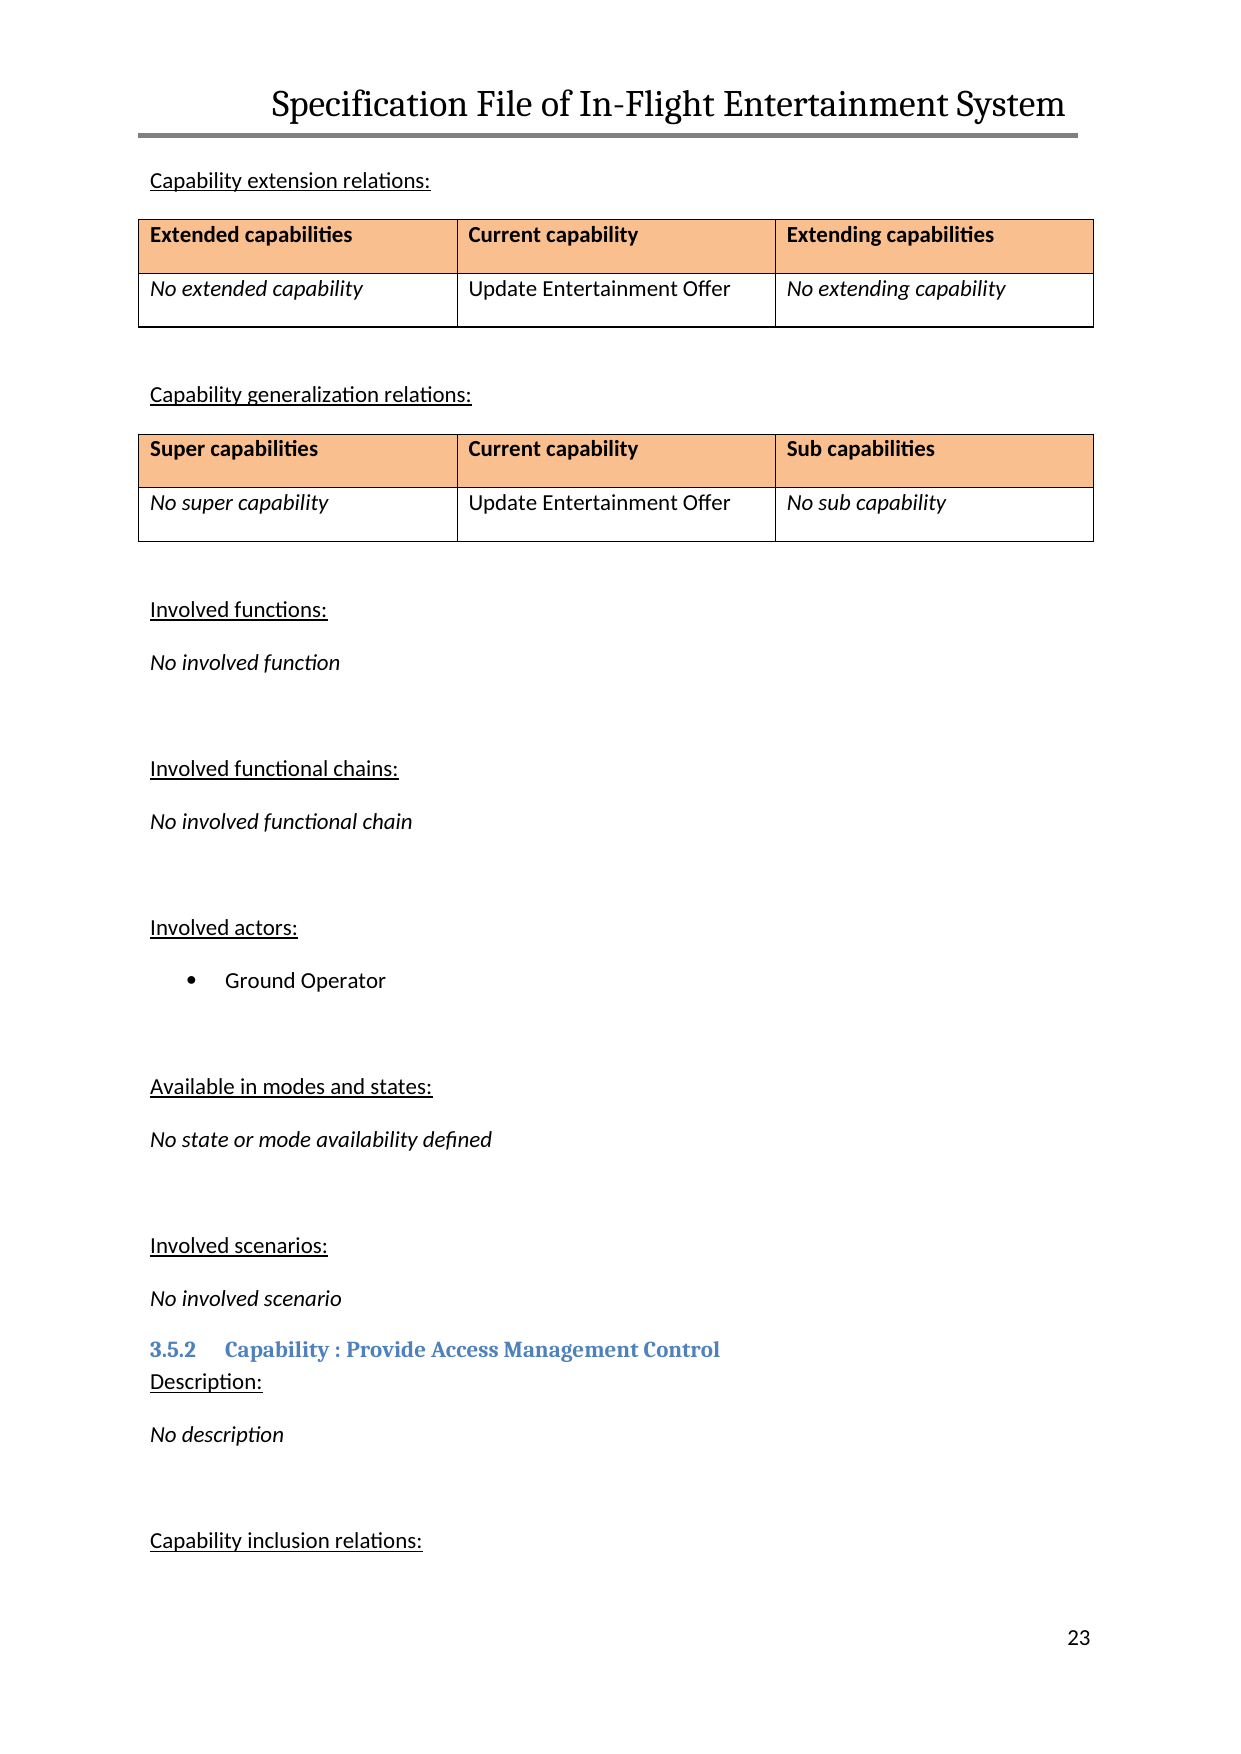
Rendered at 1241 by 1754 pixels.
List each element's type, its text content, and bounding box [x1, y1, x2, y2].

text Capability generalization relations: [150, 380, 1090, 408]
subtitle Capability : Provide Access Management Control [150, 1337, 1090, 1364]
table_cell No extending capability [776, 274, 1093, 326]
text No involved scenario [150, 1284, 1090, 1312]
text Description: [150, 1367, 1090, 1396]
table_header Super capabilities [139, 435, 457, 487]
table_header Sub capabilities [776, 435, 1093, 487]
table_header Extended capabilities [139, 220, 457, 273]
table_cell Update Entertainment Offer [458, 488, 775, 541]
text Capability extension relations: [150, 166, 1090, 194]
text No involved function [150, 648, 1090, 676]
table_cell No extended capability [139, 274, 457, 326]
text No state or mode availability defined [150, 1125, 1090, 1153]
list Ground Operator [187, 966, 1090, 994]
text Involved scenarios: [150, 1231, 1090, 1259]
table_cell No sub capability [776, 488, 1093, 541]
text Capability inclusion relations: [150, 1527, 1090, 1554]
text No description [150, 1421, 1090, 1448]
table_cell No super capability [139, 488, 457, 541]
text No involved functional chain [150, 807, 1090, 835]
table_header Extending capabilities [776, 220, 1093, 273]
text Available in modes and states: [150, 1072, 1090, 1100]
table_cell Update Entertainment Offer [458, 274, 775, 326]
text Involved actors: [150, 913, 1090, 941]
table_header Current capability [458, 220, 775, 273]
text Involved functions: [150, 595, 1090, 623]
table_header Current capability [458, 435, 775, 487]
text Involved functional chains: [150, 754, 1090, 782]
